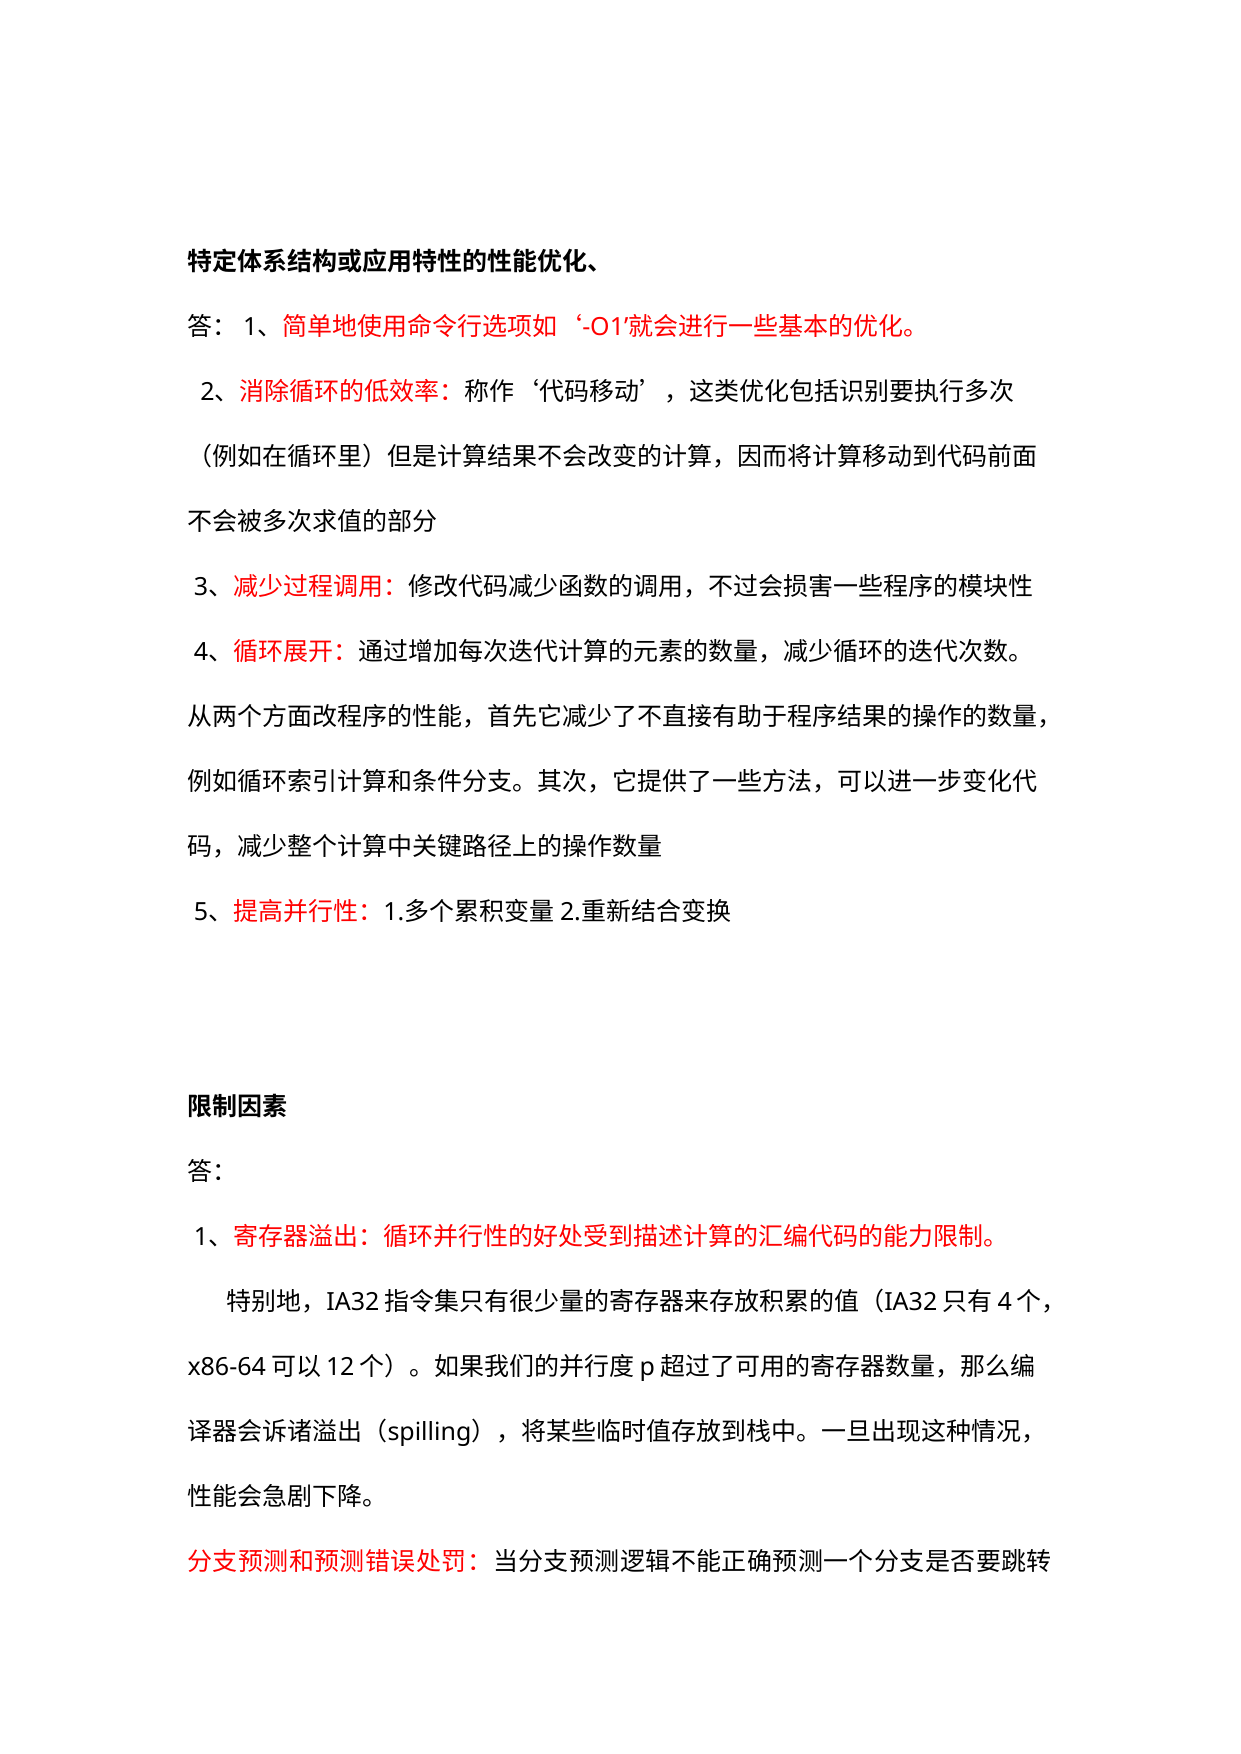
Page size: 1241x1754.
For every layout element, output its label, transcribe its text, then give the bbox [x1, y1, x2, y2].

text 3、减少过程调用：修改代码减少函数的调用，不过会损害一些程序的模块性 [187, 552, 1053, 617]
text 1、寄存器溢出：循环并行性的好处受到描述计算的汇编代码的能力限制。 [187, 1202, 1053, 1267]
text 答： 1、简单地使用命令行选项如‘-O1’就会进行一些基本的优化。 [187, 292, 1053, 357]
text 答： [187, 1137, 1053, 1202]
text 4、循环展开：通过增加每次迭代计算的元素的数量，减少循环的迭代次数。从两个方面改程序的性能，首先它减少了不直接有助于程序结果的操作的数量，例如循环索引计算和条件分支。其次，它提供了一些方法，可以进一步变化代码，减少整个计算中关键路径上的操作数量 [187, 617, 1053, 877]
text 5、提高并行性：1.多个累积变量 2.重新结合变换 [187, 877, 1053, 942]
text 2、消除循环的低效率：称作‘代码移动’，这类优化包括识别要执行多次（例如在循环里）但是计算结果不会改变的计算，因而将计算移动到代码前面不会被多次求值的部分 [187, 357, 1053, 552]
text 特别地，IA32指令集只有很少量的寄存器来存放积累的值（IA32只有4个，x86-64可以12个）。如果我们的并行度p超过了可用的寄存器数量，那么编译器会诉诸溢出（spilling），将某些临时值存放到栈中。一旦出现这种情况，性能会急剧下降。 [187, 1267, 1053, 1527]
